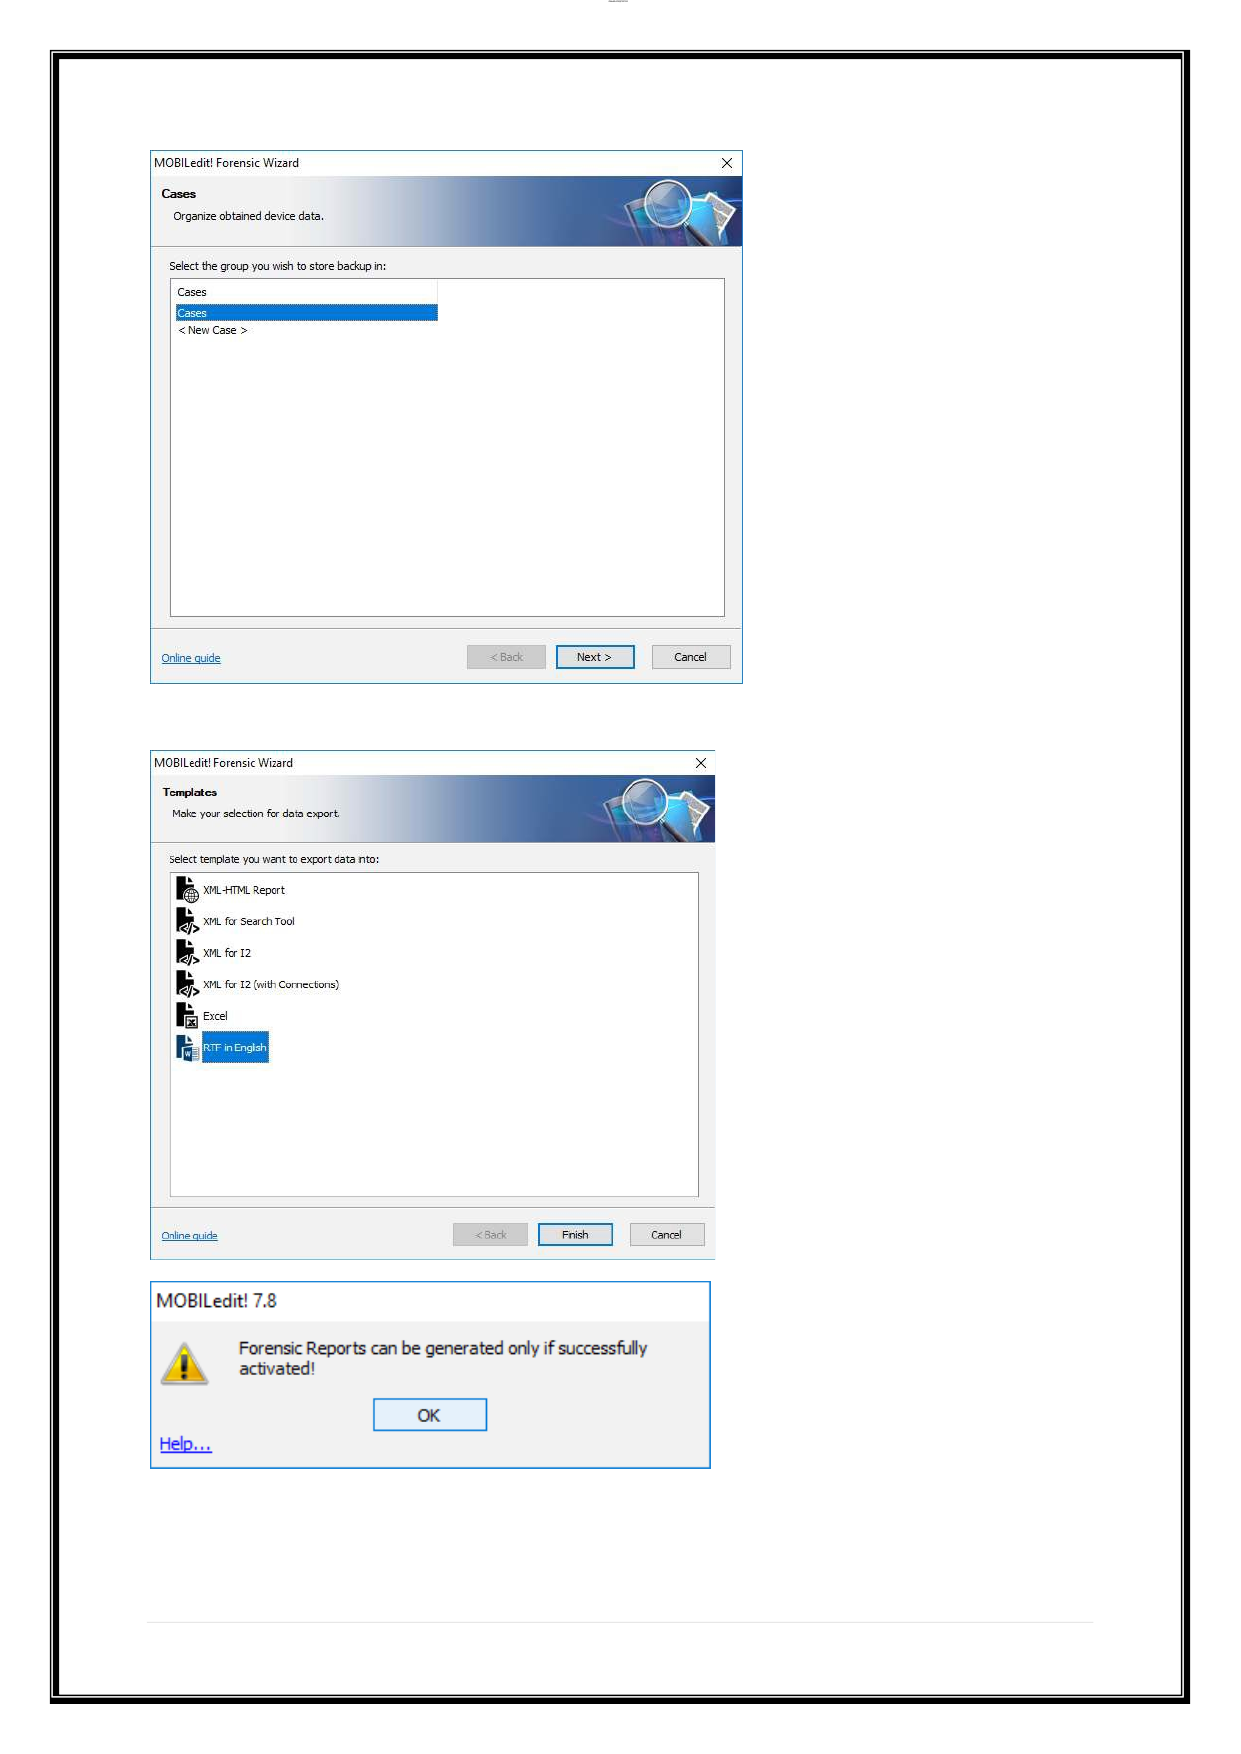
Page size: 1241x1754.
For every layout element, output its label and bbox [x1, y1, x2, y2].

picture [150, 1281, 711, 1469]
picture [150, 150, 743, 684]
picture [150, 750, 716, 1260]
